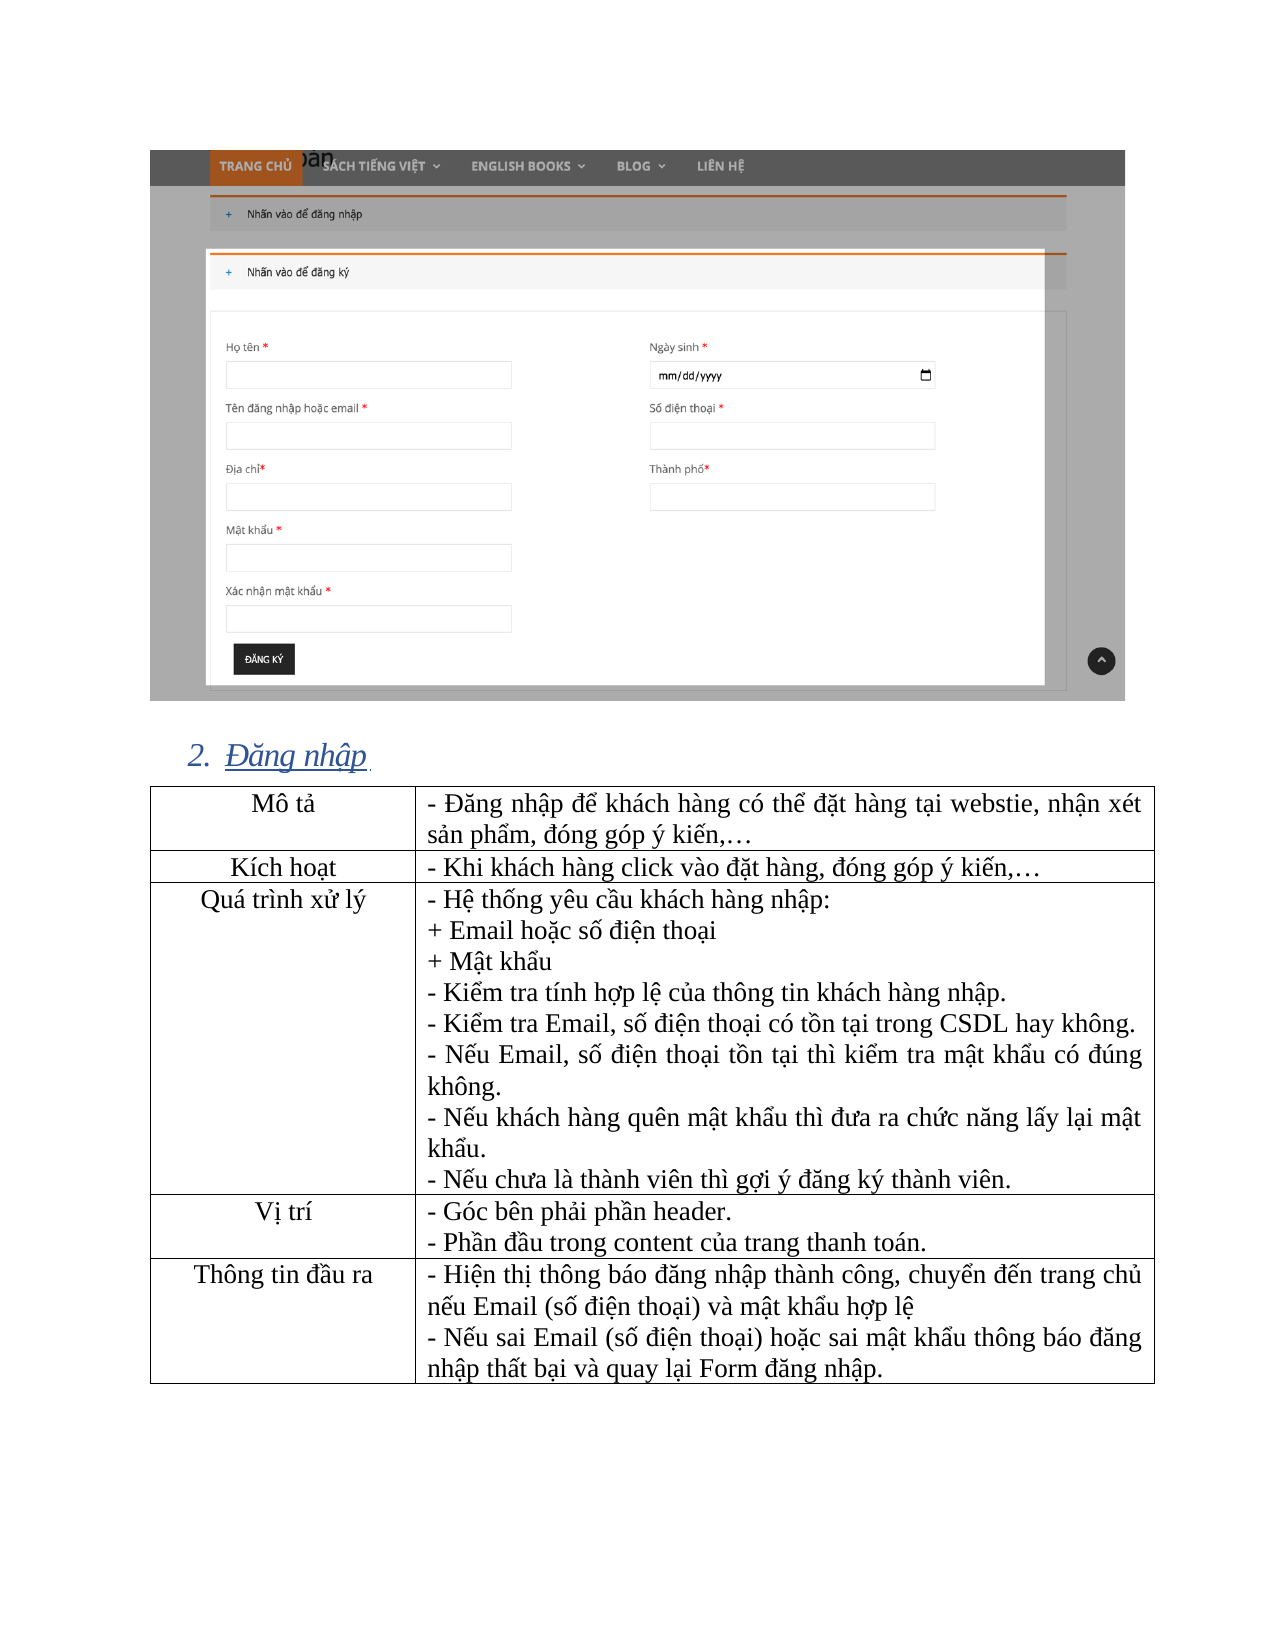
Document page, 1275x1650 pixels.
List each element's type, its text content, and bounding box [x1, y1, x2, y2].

table_cell Vị trí [151, 1195, 415, 1258]
table_cell - Hiện thị thông báo đăng nhập thành công, chuyển đến trang chủ nếu Email (số điện thoại) và mật khẩu hợp lệ - Nếu sai Email (số điện thoại) hoặc sai mật khẩu thông báo đăng nhập thất bại và quay lại Form đăng nhập. [416, 1259, 1154, 1383]
table_cell Quá trình xử lý [151, 883, 415, 1194]
table_header - Đăng nhập để khách hàng có thể đặt hàng tại webstie, nhận xét sản phẩm, đóng góp ý kiến,… [416, 787, 1154, 849]
subtitle Đăng nhập [187, 735, 1125, 774]
table_cell - Hệ thống yêu cầu khách hàng nhập: + Email hoặc số điện thoại + Mật khẩu - Kiểm tra tính hợp lệ của thông tin khách hàng nhập. - Kiểm tra Email, số điện thoại có tồn tại trong CSDL hay không. - Nếu Email, số điện thoại tồn tại thì kiểm tra mật khẩu có đúng không. - Nếu khách hàng quên mật khẩu thì đưa ra chức năng lấy lại mật khẩu. - Nếu chưa là thành viên thì gợi ý đăng ký thành viên. [416, 883, 1154, 1194]
table_cell - Góc bên phải phần header. - Phần đầu trong content của trang thanh toán. [416, 1195, 1154, 1258]
table_cell - Khi khách hàng click vào đặt hàng, đóng góp ý kiến,… [416, 851, 1154, 882]
picture [150, 150, 1125, 701]
table_header Mô tả [151, 787, 415, 849]
table_cell Thông tin đầu ra [151, 1259, 415, 1383]
table_cell Kích hoạt [151, 851, 415, 882]
